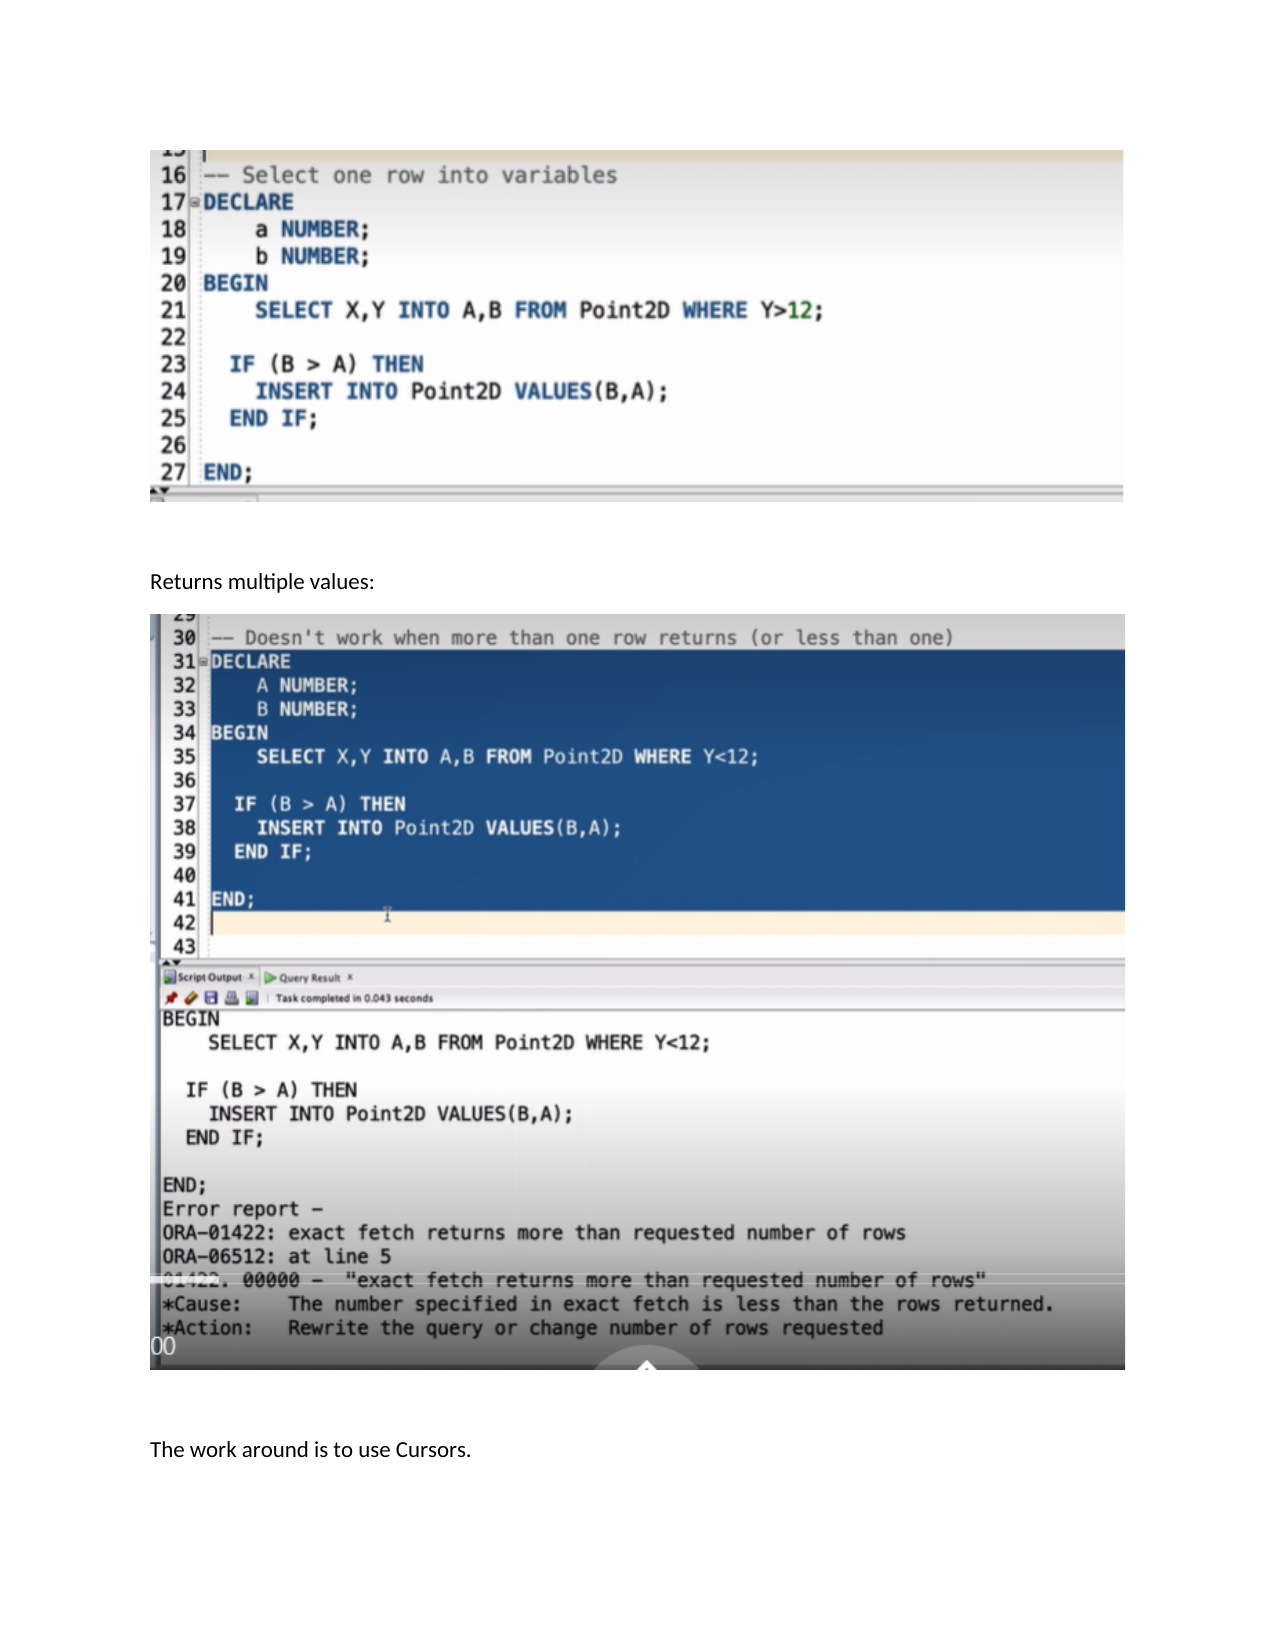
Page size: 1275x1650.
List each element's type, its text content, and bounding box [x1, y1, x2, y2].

text The work around is to use Cursors. [150, 1436, 1125, 1464]
picture [150, 614, 1125, 1370]
picture [150, 150, 1124, 502]
text Returns multiple values: [150, 567, 1125, 595]
